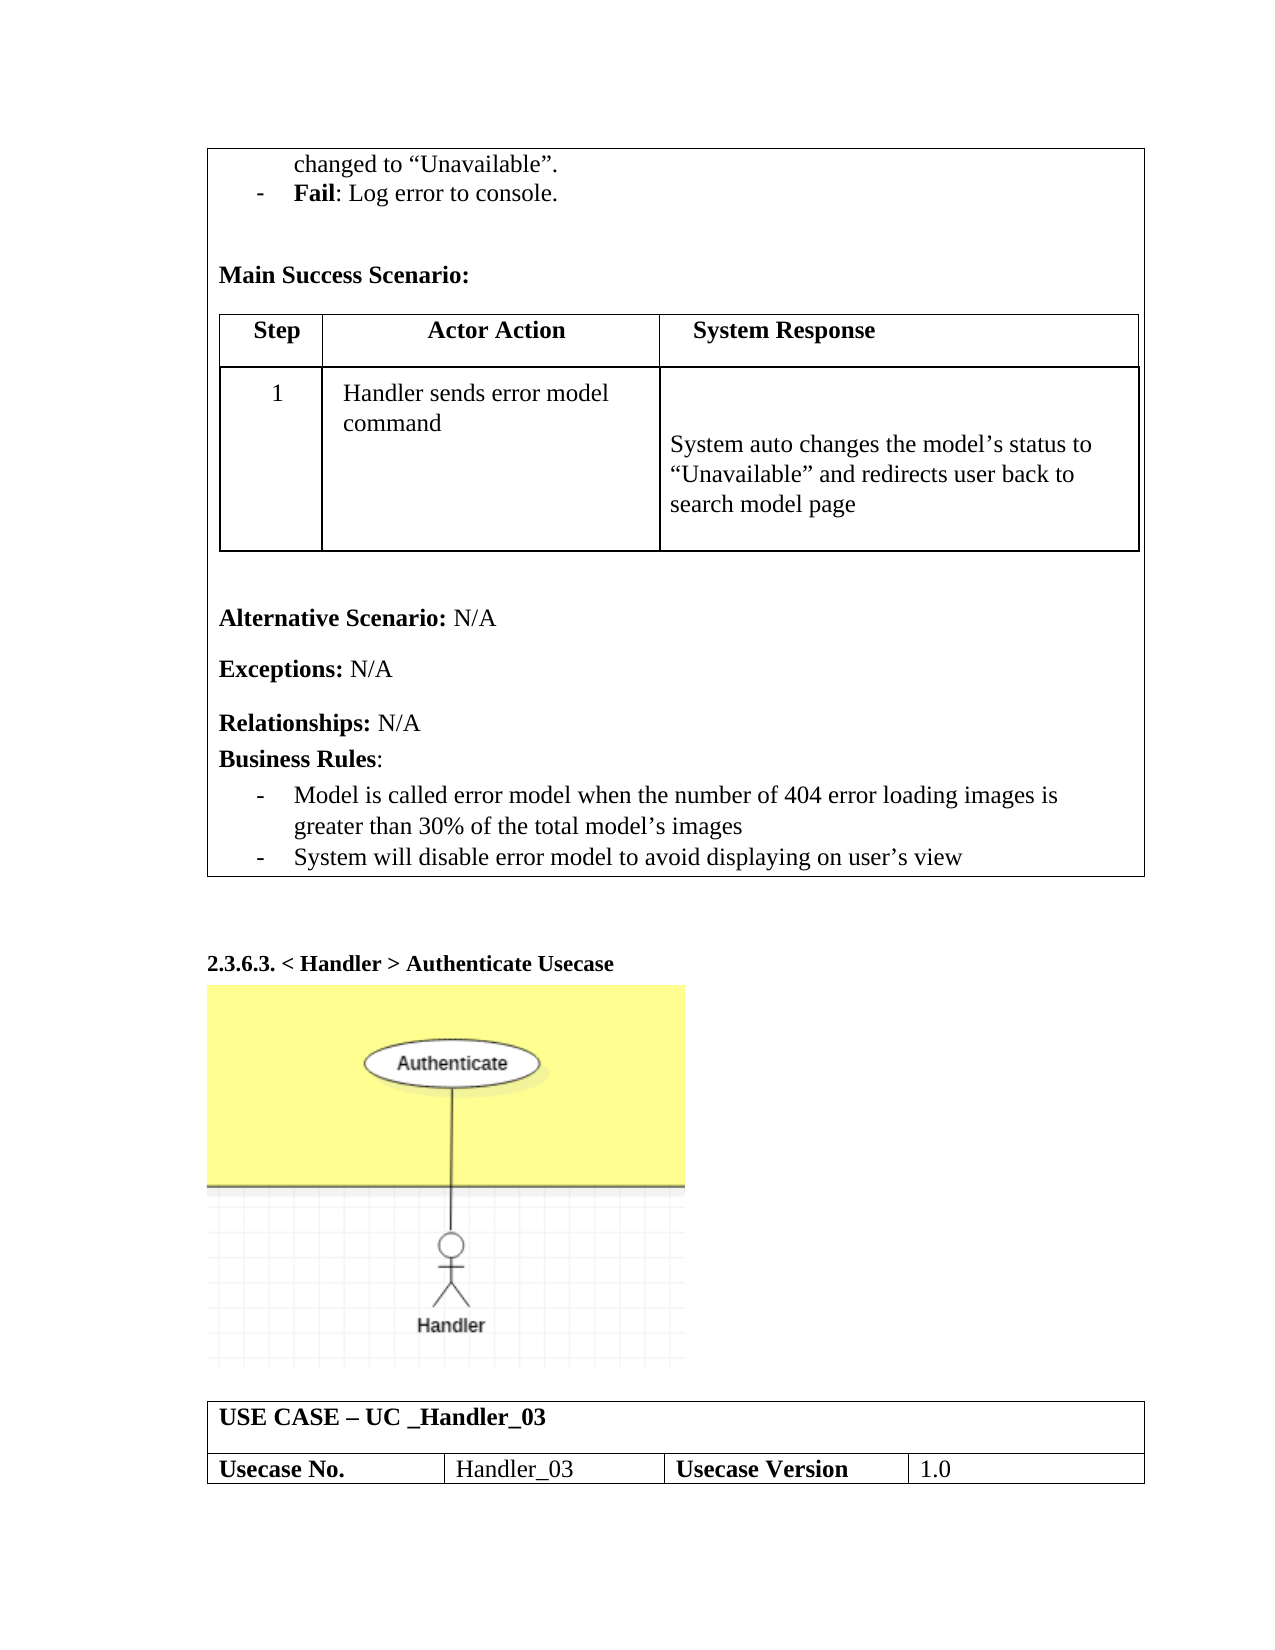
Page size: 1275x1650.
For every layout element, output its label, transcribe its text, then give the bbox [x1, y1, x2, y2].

table_cell Handler_03 [445, 1454, 664, 1483]
table_cell Usecase Version [665, 1454, 908, 1483]
picture [206, 985, 685, 1367]
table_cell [208, 149, 1144, 876]
table_cell Usecase No. [208, 1454, 444, 1483]
subtitle 2.3.6.3. < Handler > Authenticate Usecase [207, 951, 1157, 977]
table_header USE CASE – UC _Handler_03 [208, 1402, 1144, 1453]
table_cell 1.0 [909, 1454, 1144, 1483]
